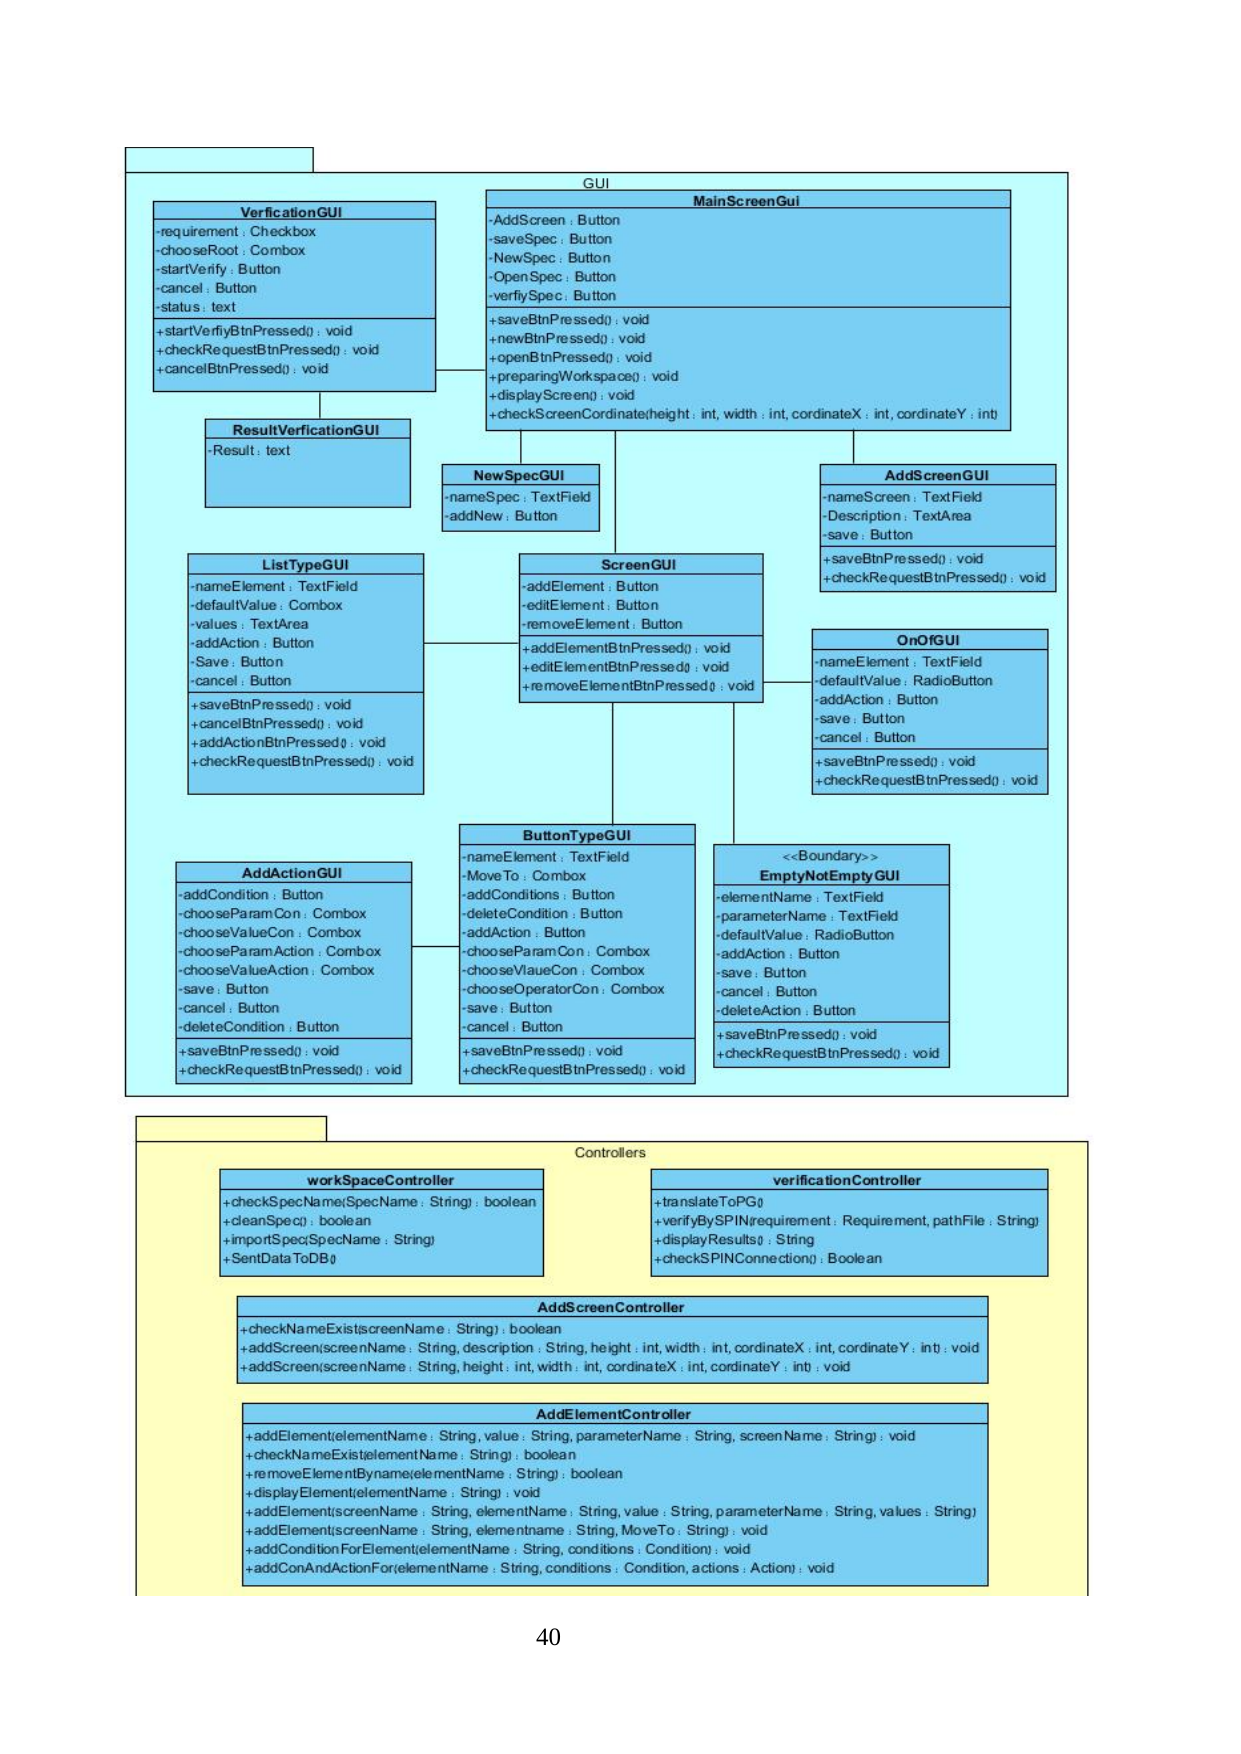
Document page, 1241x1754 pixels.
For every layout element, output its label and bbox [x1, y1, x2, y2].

picture [117, 147, 1094, 1596]
